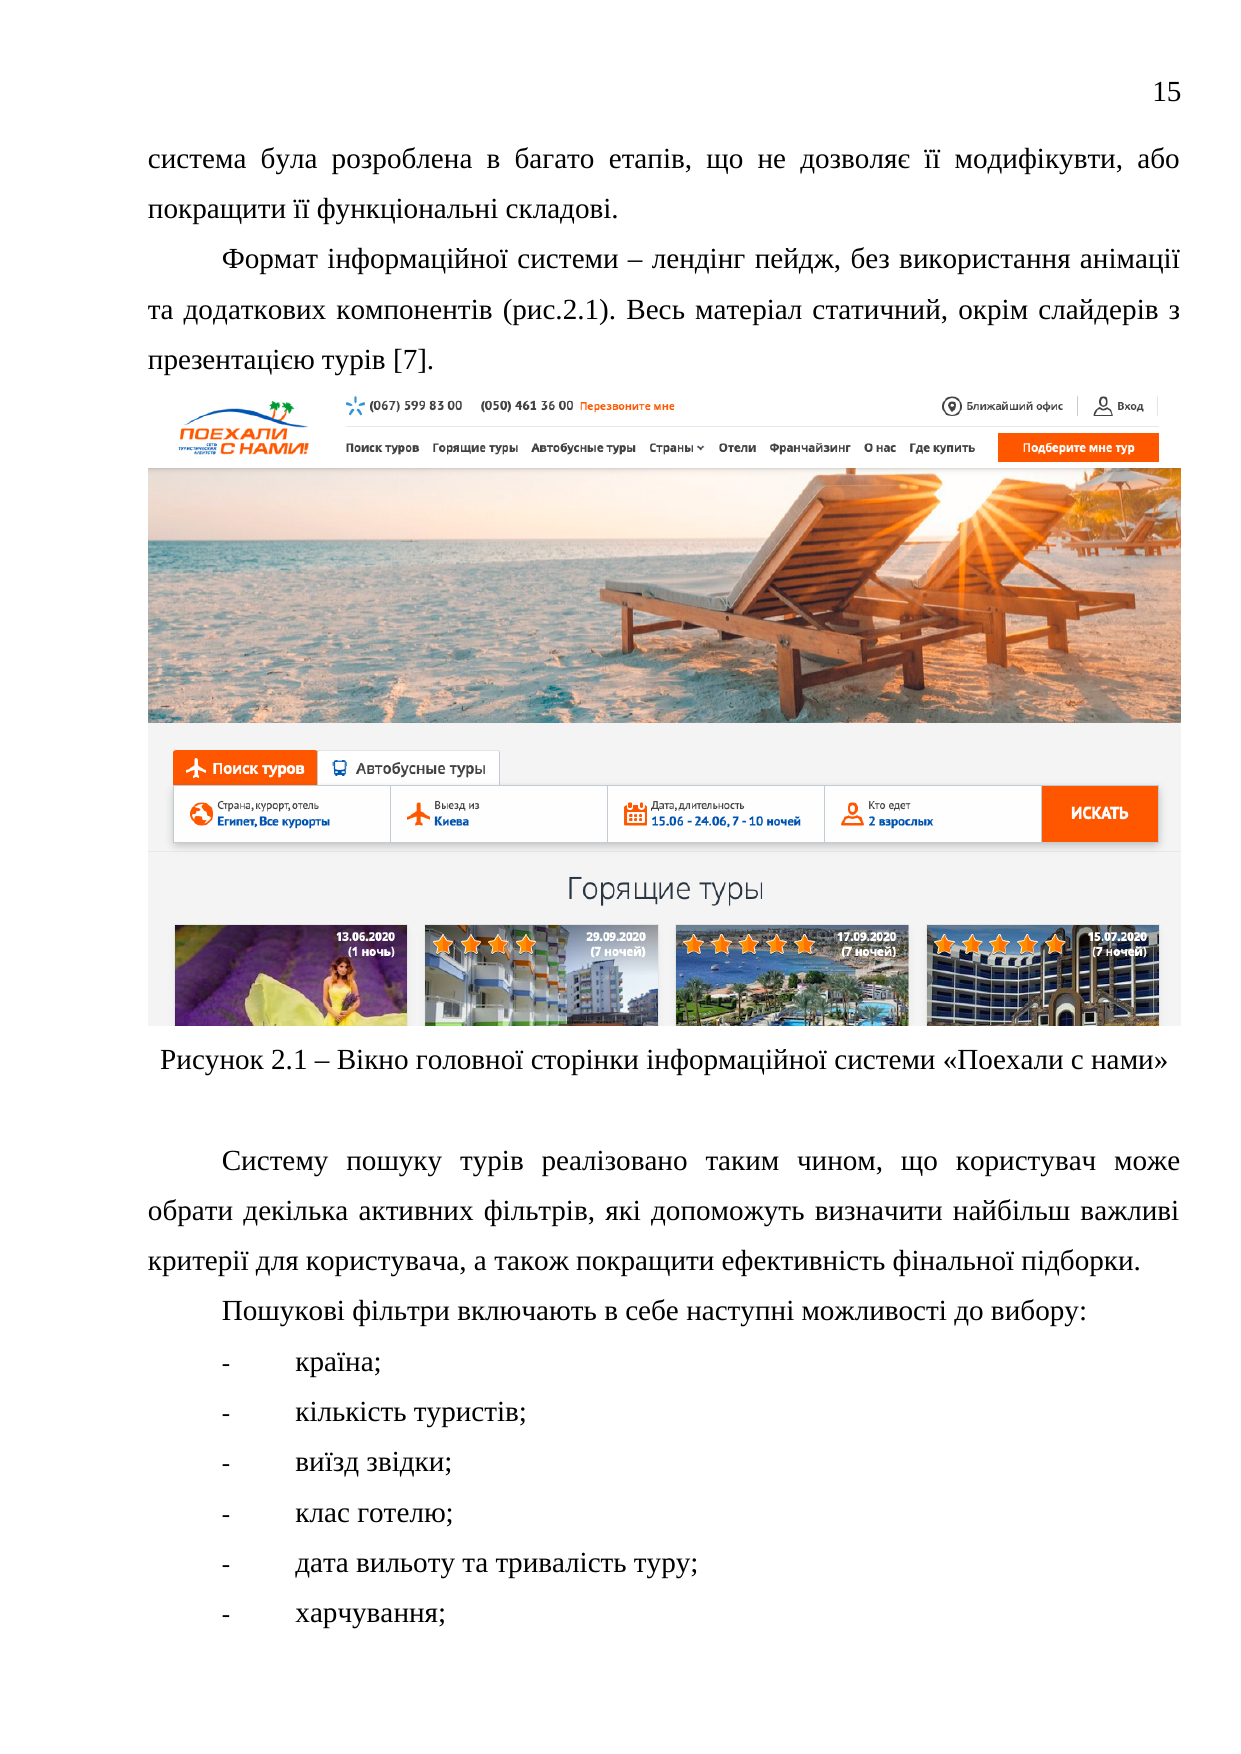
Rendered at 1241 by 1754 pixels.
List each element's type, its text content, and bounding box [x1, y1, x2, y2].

text Формат інформаційної системи – лендінг пейдж, без використання анімації та додаткових компонентів (рис.2.1). Весь матеріал статичний, окрім слайдерів з презентацією турів [7]. [148, 242, 1181, 376]
text Систему пошуку турів реалізовано таким чином, що користувач може обрати декілька активних фільтрів, які допоможуть визначити найбільш важливі критерії для користувача, а також покращити ефективність фінальної підборки. [148, 1143, 1181, 1277]
list дата вильоту та тривалість туру; [148, 1545, 1181, 1579]
list виїзд звідки; [148, 1444, 1181, 1478]
list харчування; [148, 1595, 1181, 1629]
list кількість туристів; [148, 1394, 1181, 1428]
picture [148, 392, 1181, 1026]
list клас готелю; [148, 1495, 1181, 1528]
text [148, 141, 1181, 225]
text Рисунок 2.1 – Вікно головної сторінки інформаційної системи «Поехали с нами» [148, 1042, 1181, 1076]
text Пошукові фільтри включають в себе наступні можливості до вибору: [148, 1293, 1181, 1327]
list країна; [148, 1344, 1181, 1377]
